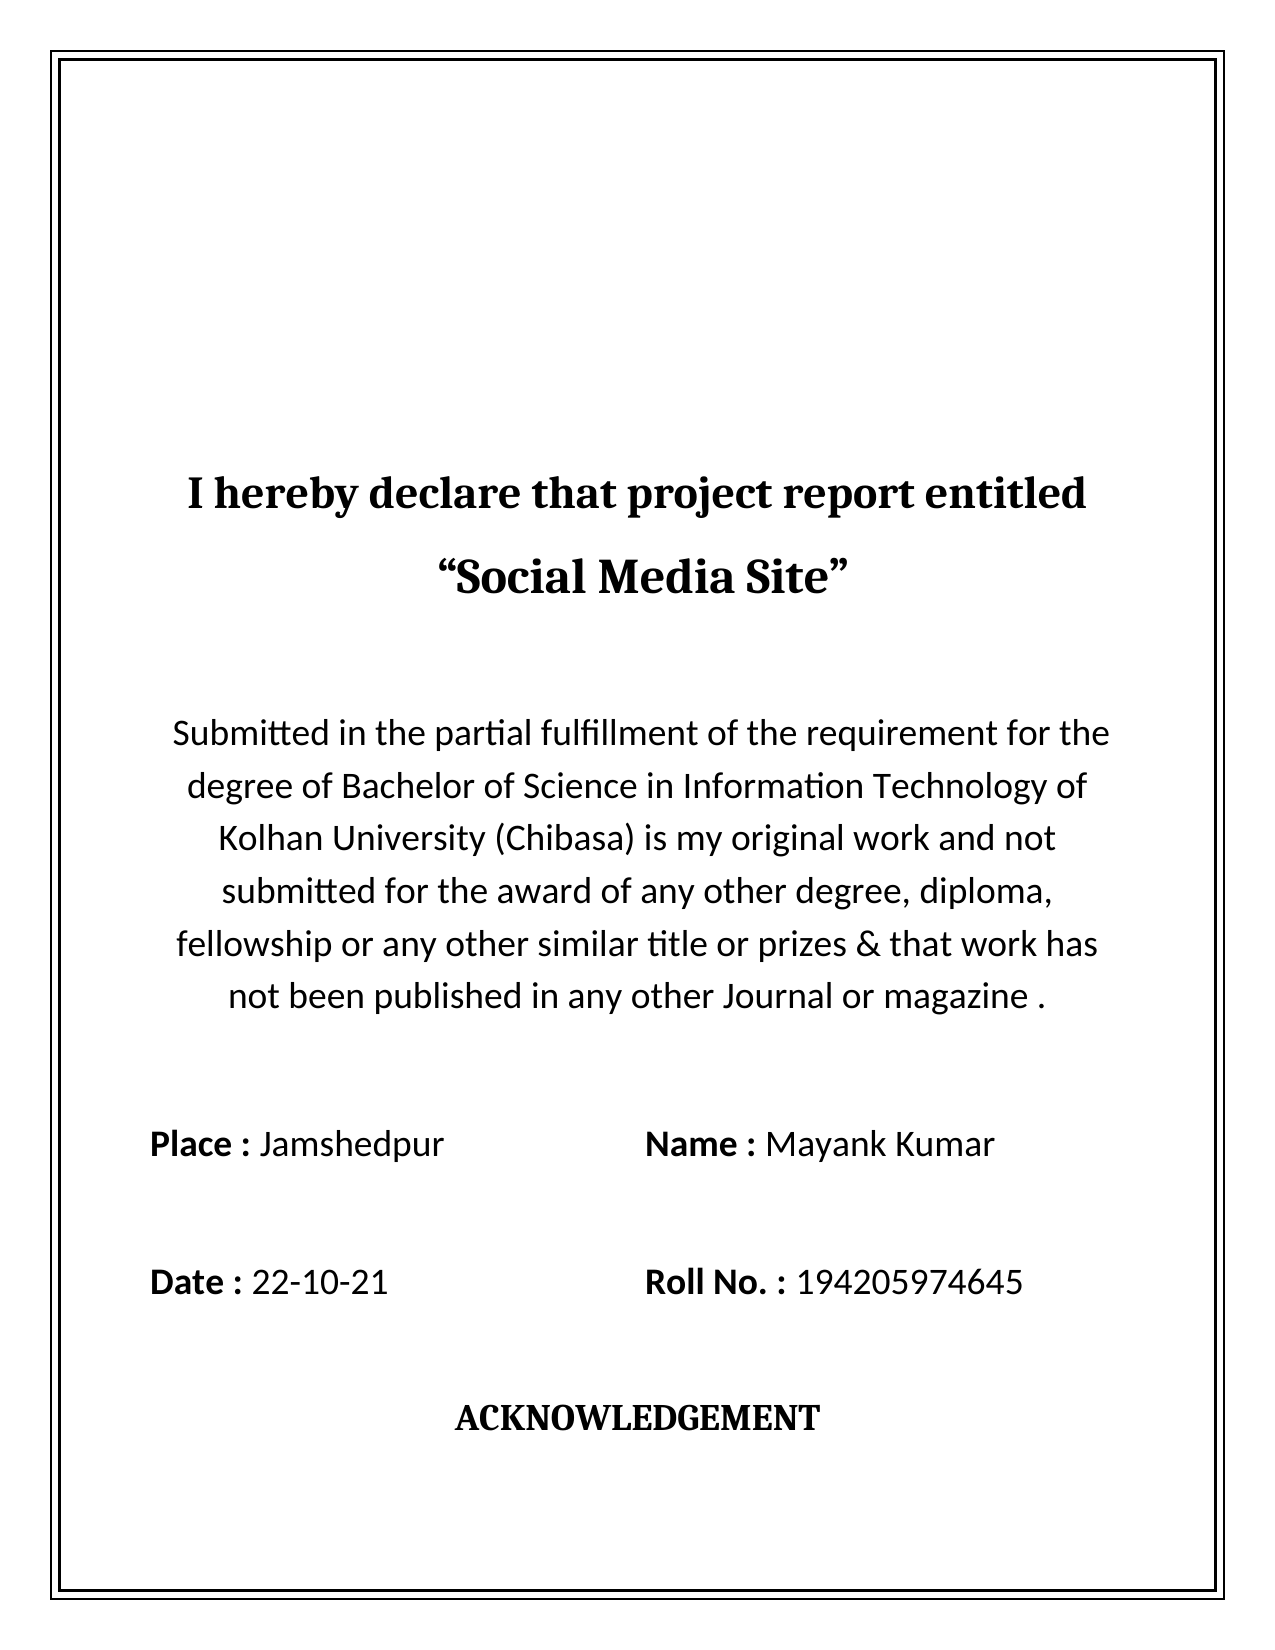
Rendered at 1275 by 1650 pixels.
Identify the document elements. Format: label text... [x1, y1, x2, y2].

table_cell Date : 22-10-21 [139, 1258, 634, 1397]
text I hereby declare that project report entitled [150, 467, 1125, 520]
table_header Name : Mayank Kumar [634, 1120, 1129, 1258]
table_header Place : Jamshedpur [139, 1120, 634, 1258]
table_cell Roll No. : 194205974645 [634, 1258, 1129, 1397]
text ACKNOWLEDGEMENT [150, 1397, 1125, 1440]
text Submitted in the partial fulfillment of the requirement for the degree of Bachelor of Science in Information Technology of Kolhan University (Chibasa) is my original work and not submitted for the award of any other degree, diploma, fellowship or any other similar title or prizes & that work has not been published in any other Journal or magazine . [150, 709, 1125, 1018]
text “Social Media Site” [150, 548, 1125, 606]
